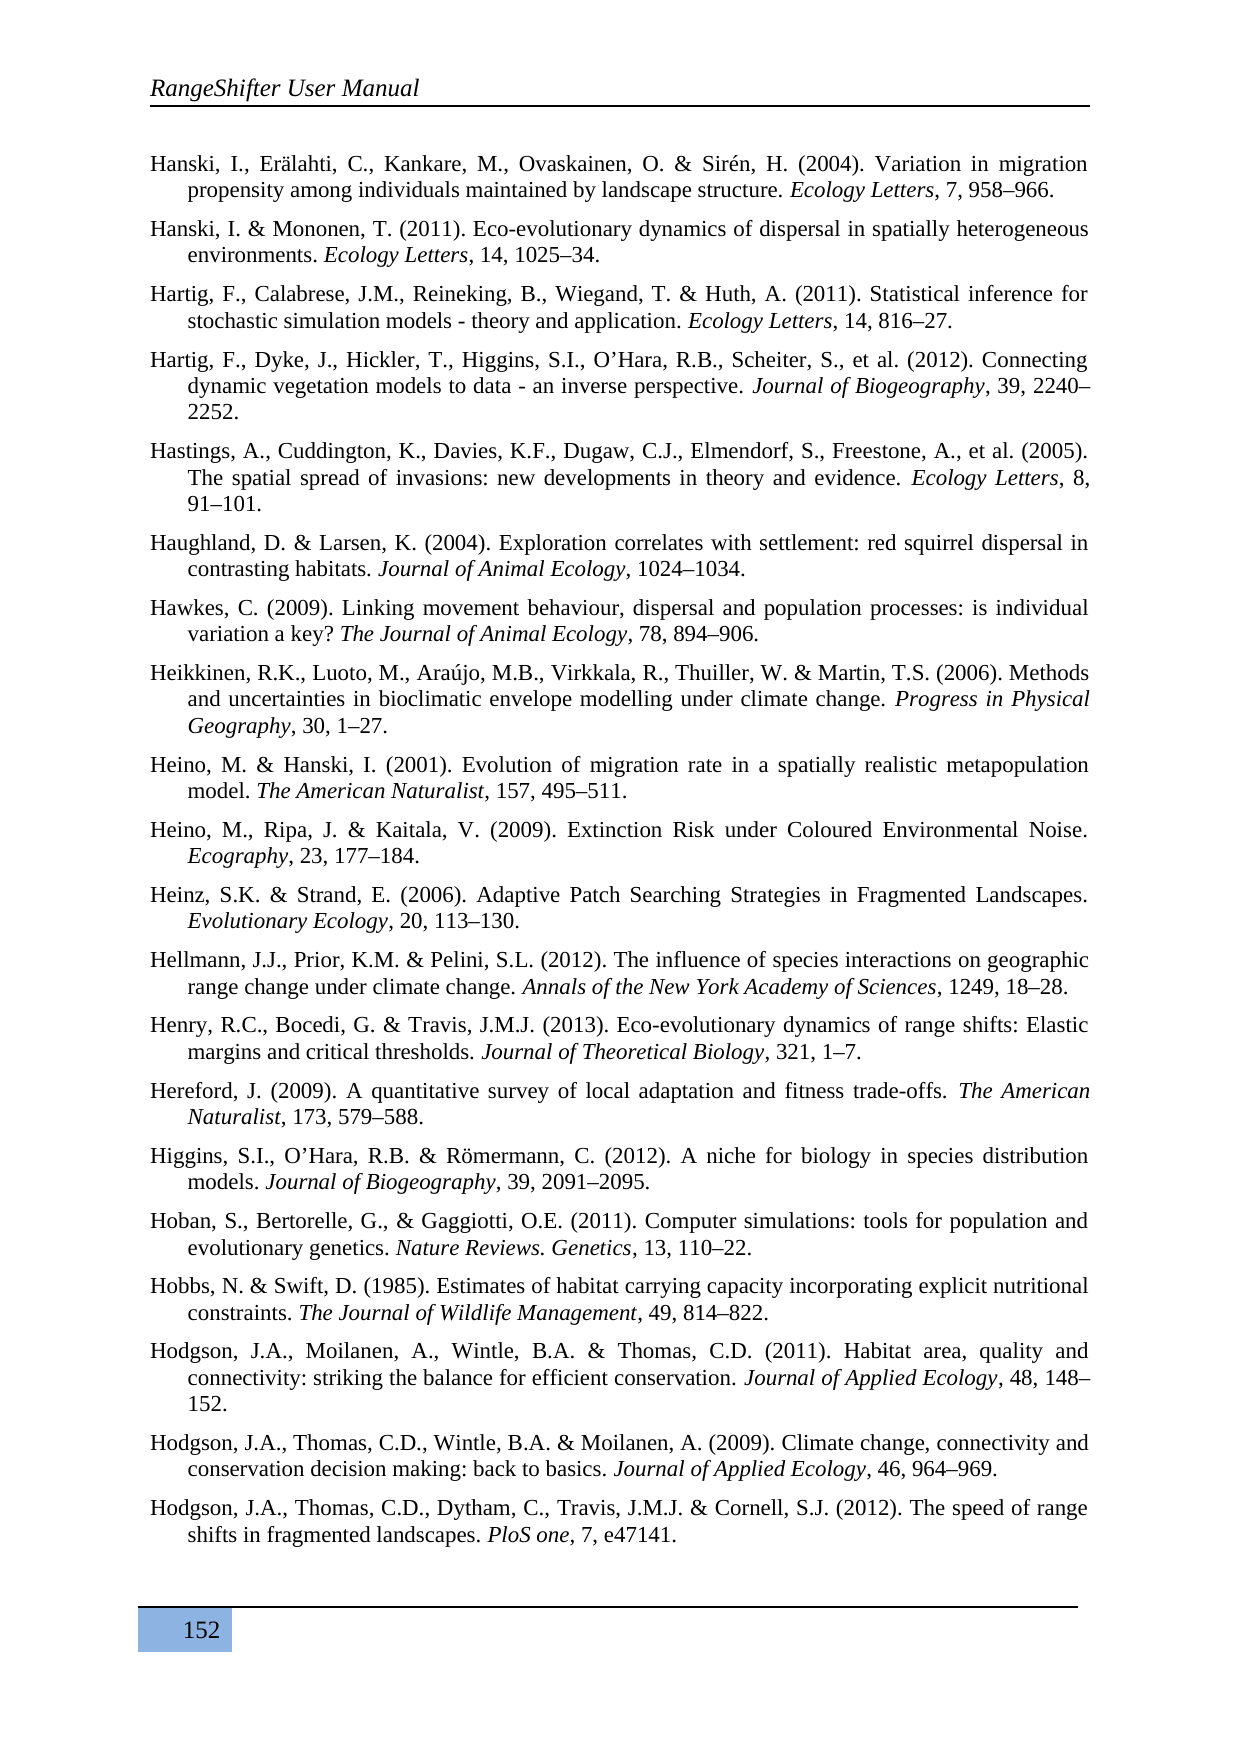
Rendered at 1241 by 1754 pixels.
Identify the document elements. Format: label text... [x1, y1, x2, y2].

text Hobbs, N. & Swift, D. (1985). Estimates of habitat carrying capacity incorporating explicit nutritional constraints. The Journal of Wildlife Management, 49, 814–822. [150, 1272, 1090, 1325]
text Hanski, I., Erälahti, C., Kankare, M., Ovaskainen, O. & Sirén, H. (2004). Variation in migration propensity among individuals maintained by landscape structure. Ecology Letters, 7, 958–966. [150, 150, 1090, 203]
text Heinz, S.K. & Strand, E. (2006). Adaptive Patch Searching Strategies in Fragmented Landscapes. Evolutionary Ecology, 20, 113–130. [150, 881, 1090, 934]
text Hanski, I. & Mononen, T. (2011). Eco-evolutionary dynamics of dispersal in spatially heterogeneous environments. Ecology Letters, 14, 1025–34. [150, 215, 1090, 268]
text Hodgson, J.A., Moilanen, A., Wintle, B.A. & Thomas, C.D. (2011). Habitat area, quality and connectivity: striking the balance for efficient conservation. Journal of Applied Ecology, 48, 148–152. [150, 1338, 1090, 1417]
text Hartig, F., Calabrese, J.M., Reineking, B., Wiegand, T. & Huth, A. (2011). Statistical inference for stochastic simulation models - theory and application. Ecology Letters, 14, 816–27. [150, 280, 1090, 333]
text Hawkes, C. (2009). Linking movement behaviour, dispersal and population processes: is individual variation a key? The Journal of Animal Ecology, 78, 894–906. [150, 594, 1090, 647]
text Hereford, J. (2009). A quantitative survey of local adaptation and fitness trade-offs. The American Naturalist, 173, 579–588. [150, 1077, 1090, 1129]
text Higgins, S.I., O’Hara, R.B. & Römermann, C. (2012). A niche for biology in species distribution models. Journal of Biogeography, 39, 2091–2095. [150, 1142, 1090, 1195]
text Heino, M. & Hanski, I. (2001). Evolution of migration rate in a spatially realistic metapopulation model. The American Naturalist, 157, 495–511. [150, 751, 1090, 803]
text Hastings, A., Cuddington, K., Davies, K.F., Dugaw, C.J., Elmendorf, S., Freestone, A., et al. (2005). The spatial spread of invasions: new developments in theory and evidence. Ecology Letters, 8, 91–101. [150, 437, 1090, 516]
text Henry, R.C., Bocedi, G. & Travis, J.M.J. (2013). Eco-evolutionary dynamics of range shifts: Elastic margins and critical thresholds. Journal of Theoretical Biology, 321, 1–7. [150, 1012, 1090, 1064]
text Haughland, D. & Larsen, K. (2004). Exploration correlates with settlement: red squirrel dispersal in contrasting habitats. Journal of Animal Ecology, 1024–1034. [150, 529, 1090, 581]
text Hoban, S., Bertorelle, G., & Gaggiotti, O.E. (2011). Computer simulations: tools for population and evolutionary genetics. Nature Reviews. Genetics, 13, 110–22. [150, 1207, 1090, 1260]
text Hartig, F., Dyke, J., Hickler, T., Higgins, S.I., O’Hara, R.B., Scheiter, S., et al. (2012). Connecting dynamic vegetation models to data - an inverse perspective. Journal of Biogeography, 39, 2240–2252. [150, 346, 1090, 425]
text Heino, M., Ripa, J. & Kaitala, V. (2009). Extinction Risk under Coloured Environmental Noise. Ecography, 23, 177–184. [150, 816, 1090, 869]
text Hellmann, J.J., Prior, K.M. & Pelini, S.L. (2012). The influence of species interactions on geographic range change under climate change. Annals of the New York Academy of Sciences, 1249, 18–28. [150, 946, 1090, 999]
text Hodgson, J.A., Thomas, C.D., Dytham, C., Travis, J.M.J. & Cornell, S.J. (2012). The speed of range shifts in fragmented landscapes. PloS one, 7, e47141. [150, 1494, 1090, 1547]
text Hodgson, J.A., Thomas, C.D., Wintle, B.A. & Moilanen, A. (2009). Climate change, connectivity and conservation decision making: back to basics. Journal of Applied Ecology, 46, 964–969. [150, 1429, 1090, 1482]
text Heikkinen, R.K., Luoto, M., Araújo, M.B., Virkkala, R., Thuiller, W. & Martin, T.S. (2006). Methods and uncertainties in bioclimatic envelope modelling under climate change. Progress in Physical Geography, 30, 1–27. [150, 659, 1090, 738]
